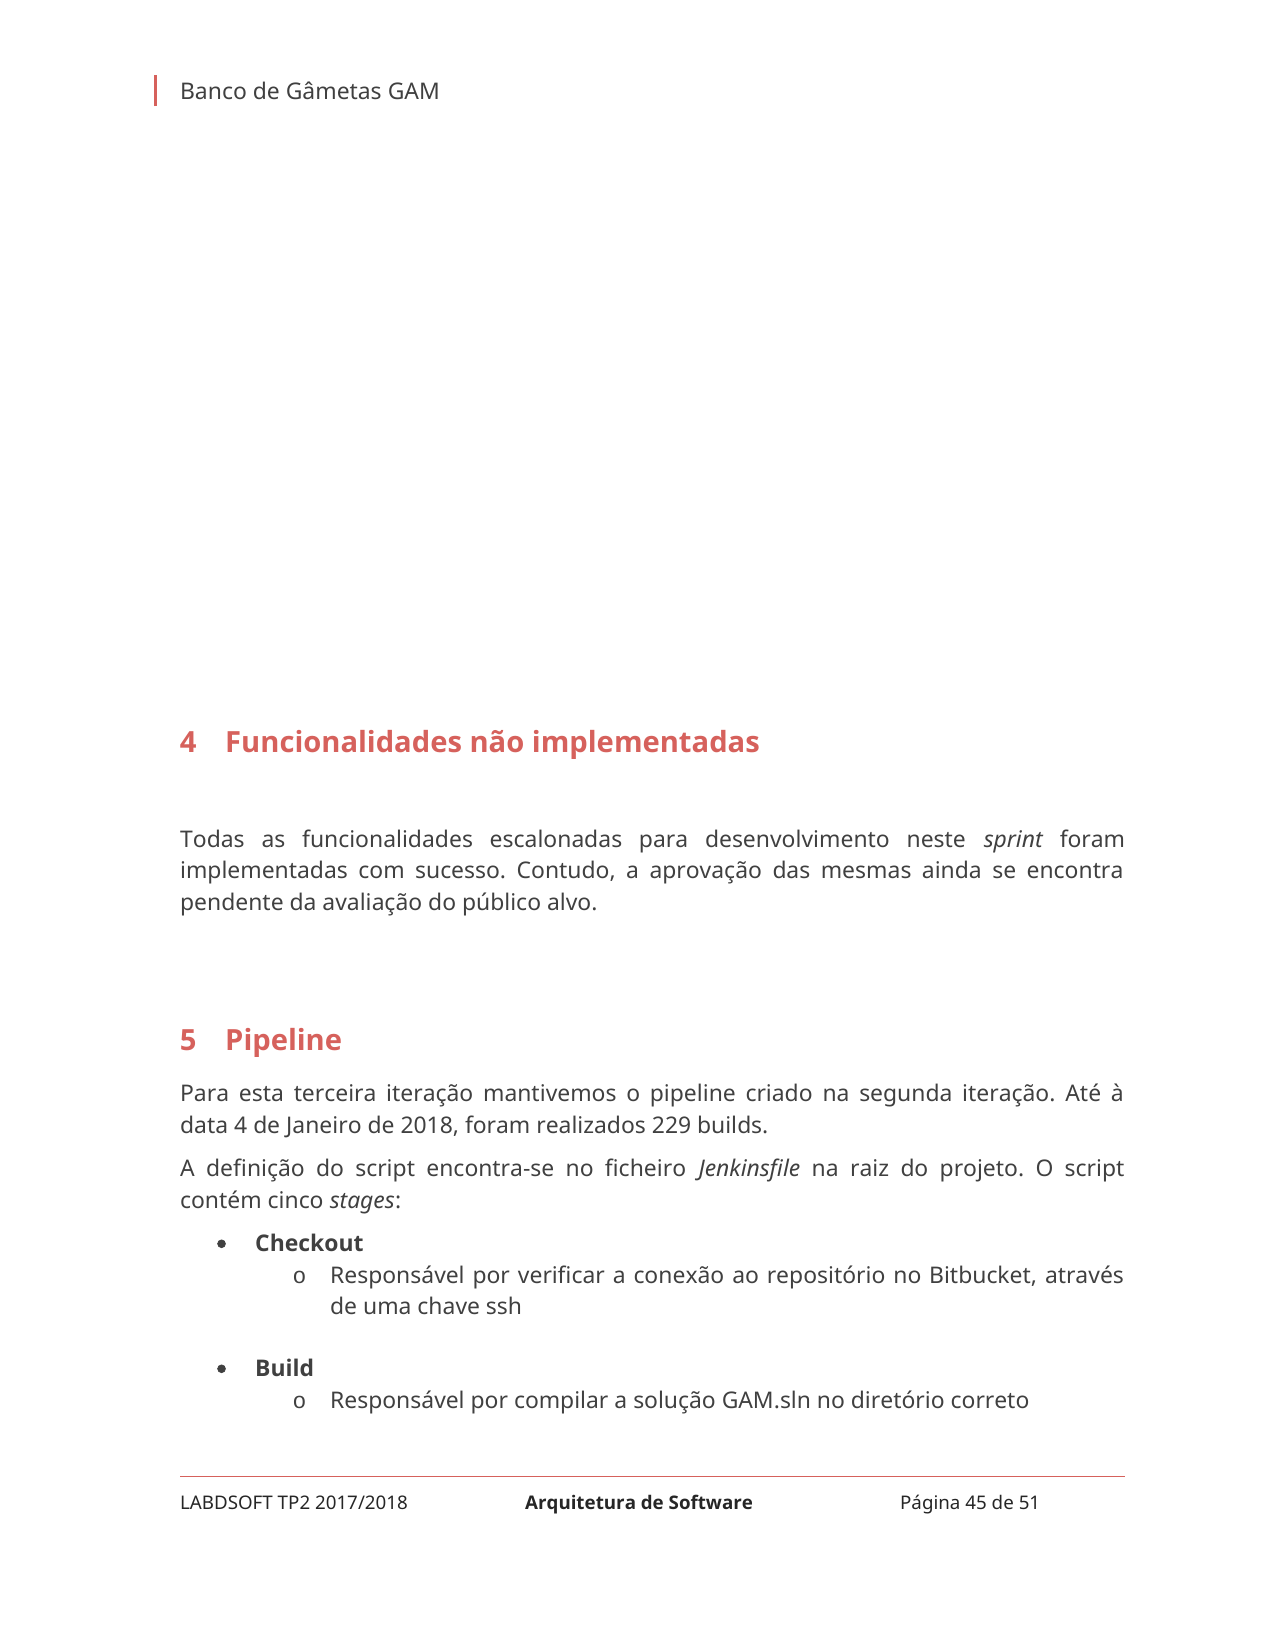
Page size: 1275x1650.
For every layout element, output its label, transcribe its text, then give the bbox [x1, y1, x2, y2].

subtitle Funcionalidades não implementadas [179, 721, 1125, 761]
list Responsável por verificar a conexão ao repositório no Bitbucket, através de uma chave ssh [292, 1258, 1125, 1321]
list Checkout [217, 1227, 1125, 1258]
text Para esta terceira iteração mantivemos o pipeline criado na segunda iteração. Até à data 4 de Janeiro de 2018, foram realizados 229 builds. [180, 1077, 1125, 1140]
list Responsável por compilar a solução GAM.sln no diretório correto [292, 1384, 1125, 1415]
text Todas as funcionalidades escalonadas para desenvolvimento neste sprint foram implementadas com sucesso. Contudo, a aprovação das mesmas ainda se encontra pendente da avaliação do público alvo. [180, 823, 1125, 917]
subtitle Pipeline [179, 1019, 1125, 1058]
text A definição do script encontra-se no ficheiro Jenkinsfile na raiz do projeto. O script contém cinco stages: [180, 1152, 1125, 1215]
list Build [217, 1352, 1125, 1384]
